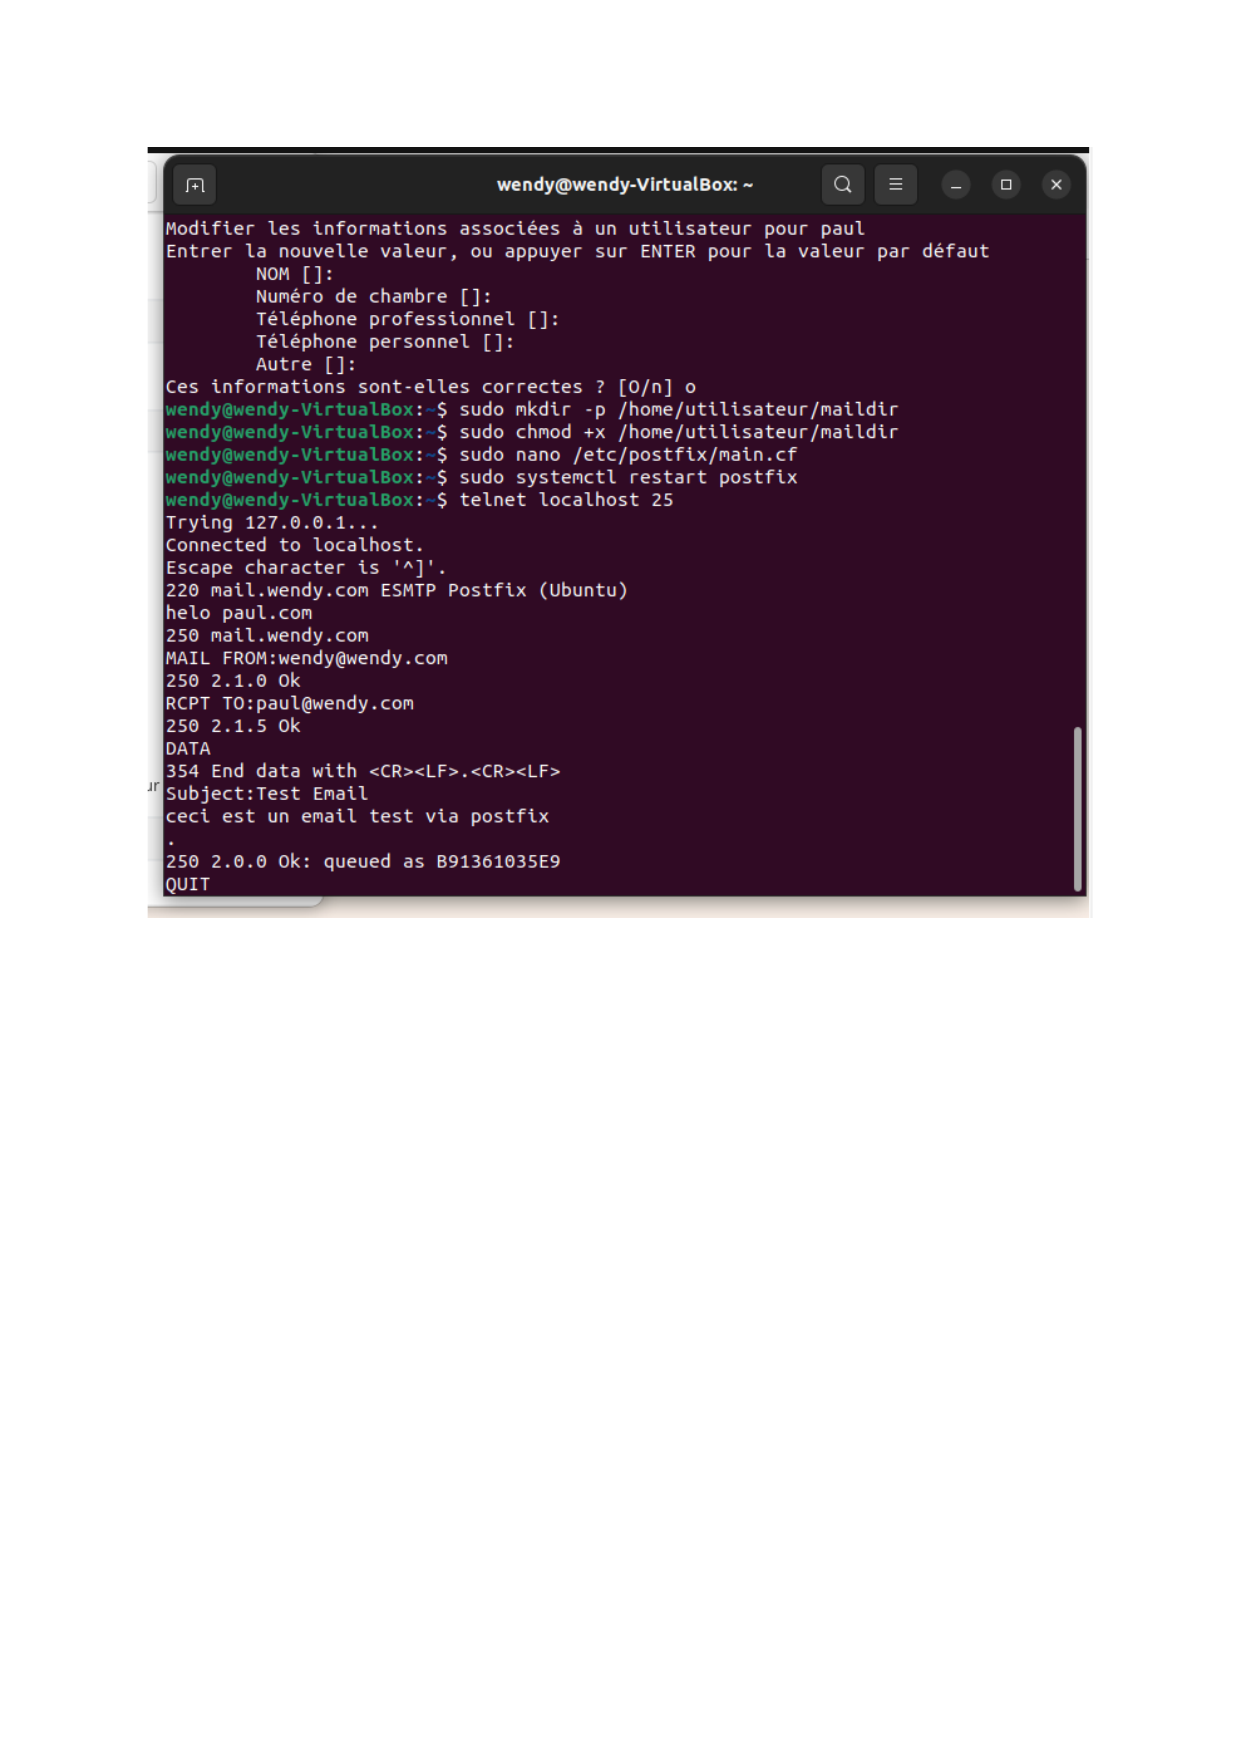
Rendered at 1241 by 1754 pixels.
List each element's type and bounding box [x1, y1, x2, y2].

picture [147, 147, 1093, 918]
